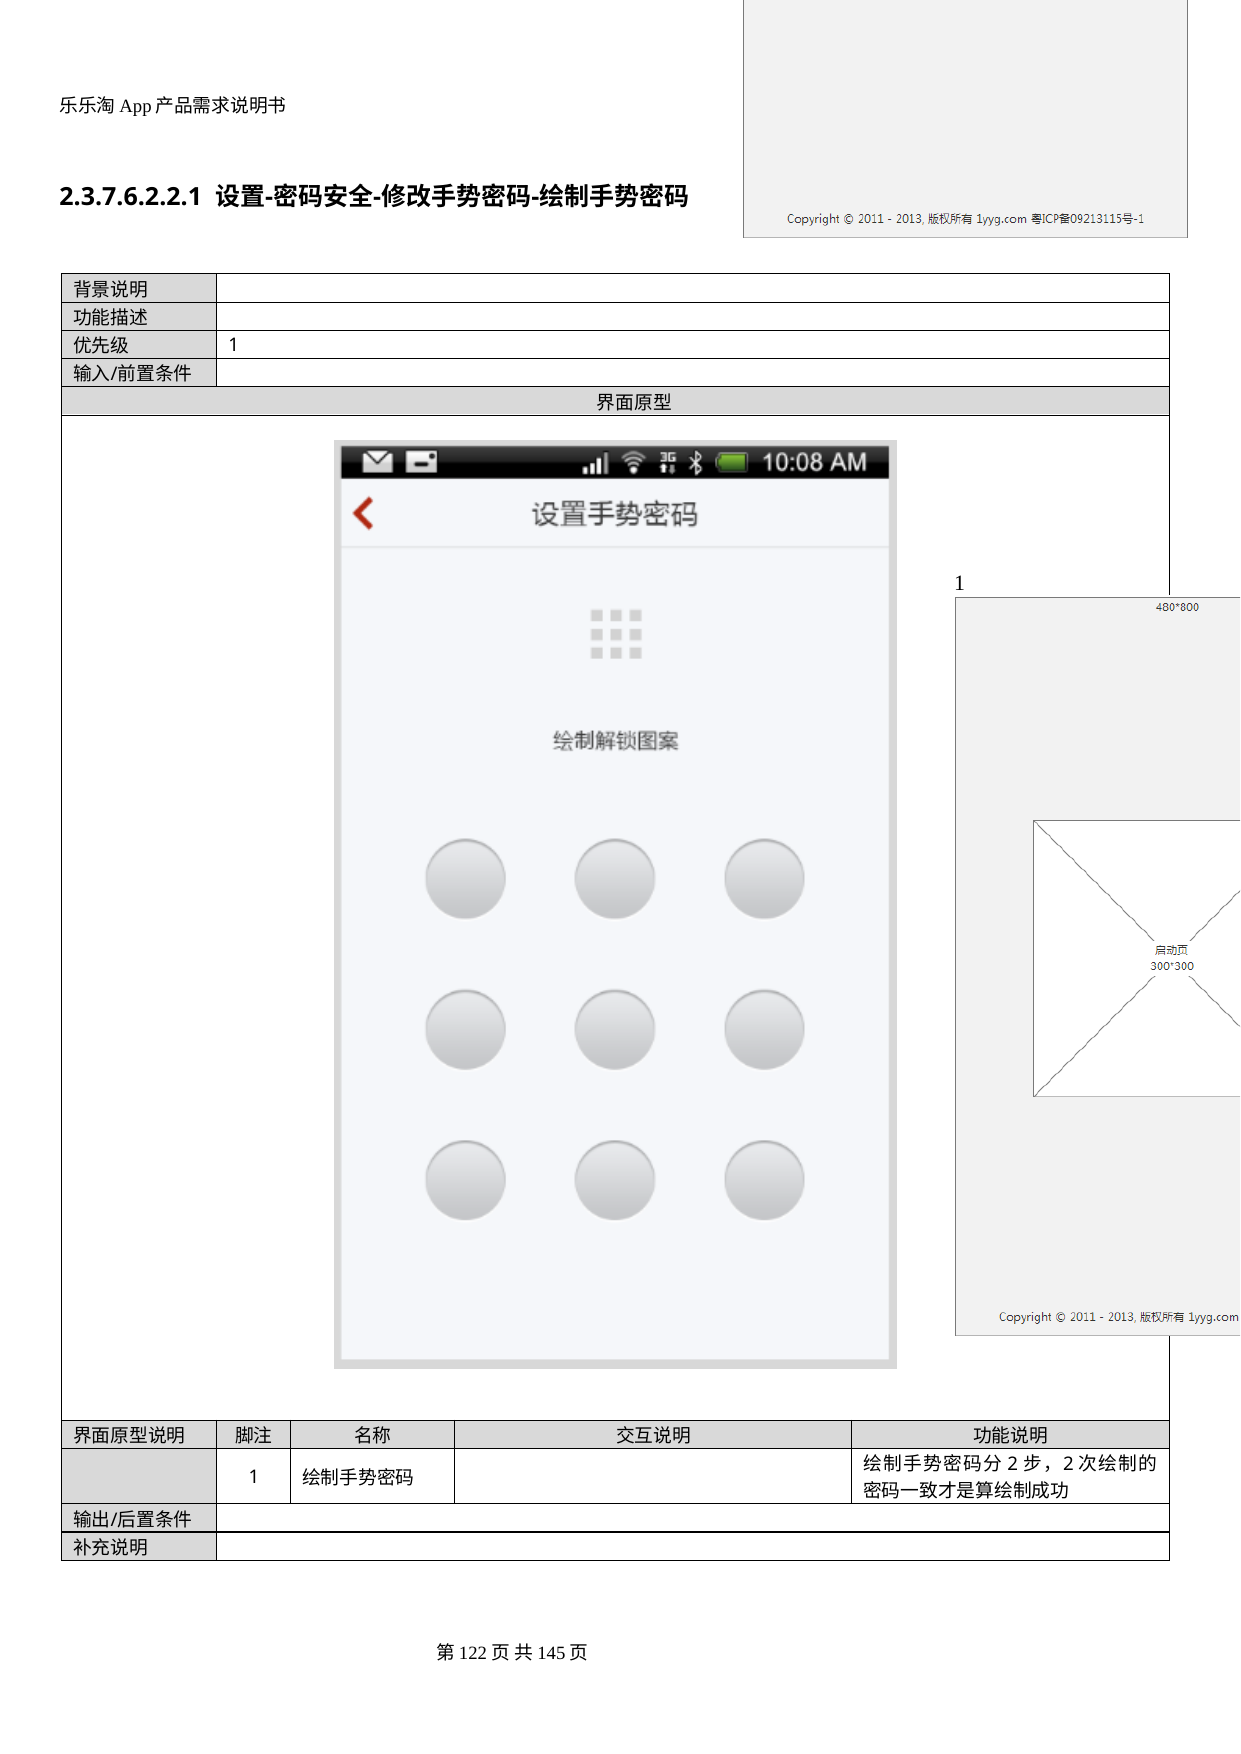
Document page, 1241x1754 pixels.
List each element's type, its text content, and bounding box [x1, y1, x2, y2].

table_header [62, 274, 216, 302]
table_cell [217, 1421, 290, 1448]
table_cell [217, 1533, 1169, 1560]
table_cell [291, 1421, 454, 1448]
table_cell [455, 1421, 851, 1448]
picture [953, 595, 1241, 1336]
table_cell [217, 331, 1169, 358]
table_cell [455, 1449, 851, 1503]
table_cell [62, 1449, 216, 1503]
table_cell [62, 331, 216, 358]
picture [334, 440, 897, 1369]
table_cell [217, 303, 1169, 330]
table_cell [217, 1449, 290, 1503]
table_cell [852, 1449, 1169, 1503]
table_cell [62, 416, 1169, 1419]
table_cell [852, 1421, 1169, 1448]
picture [741, 0, 1190, 238]
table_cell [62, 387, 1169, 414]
text 2.3.7.6.2.2.1 设置-密码安全-修改手势密码-绘制手势密码 [59, 162, 741, 227]
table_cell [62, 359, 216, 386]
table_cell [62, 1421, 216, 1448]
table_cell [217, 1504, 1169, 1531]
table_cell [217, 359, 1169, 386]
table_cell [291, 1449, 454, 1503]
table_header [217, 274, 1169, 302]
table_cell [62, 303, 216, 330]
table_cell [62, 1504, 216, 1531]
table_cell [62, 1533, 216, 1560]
